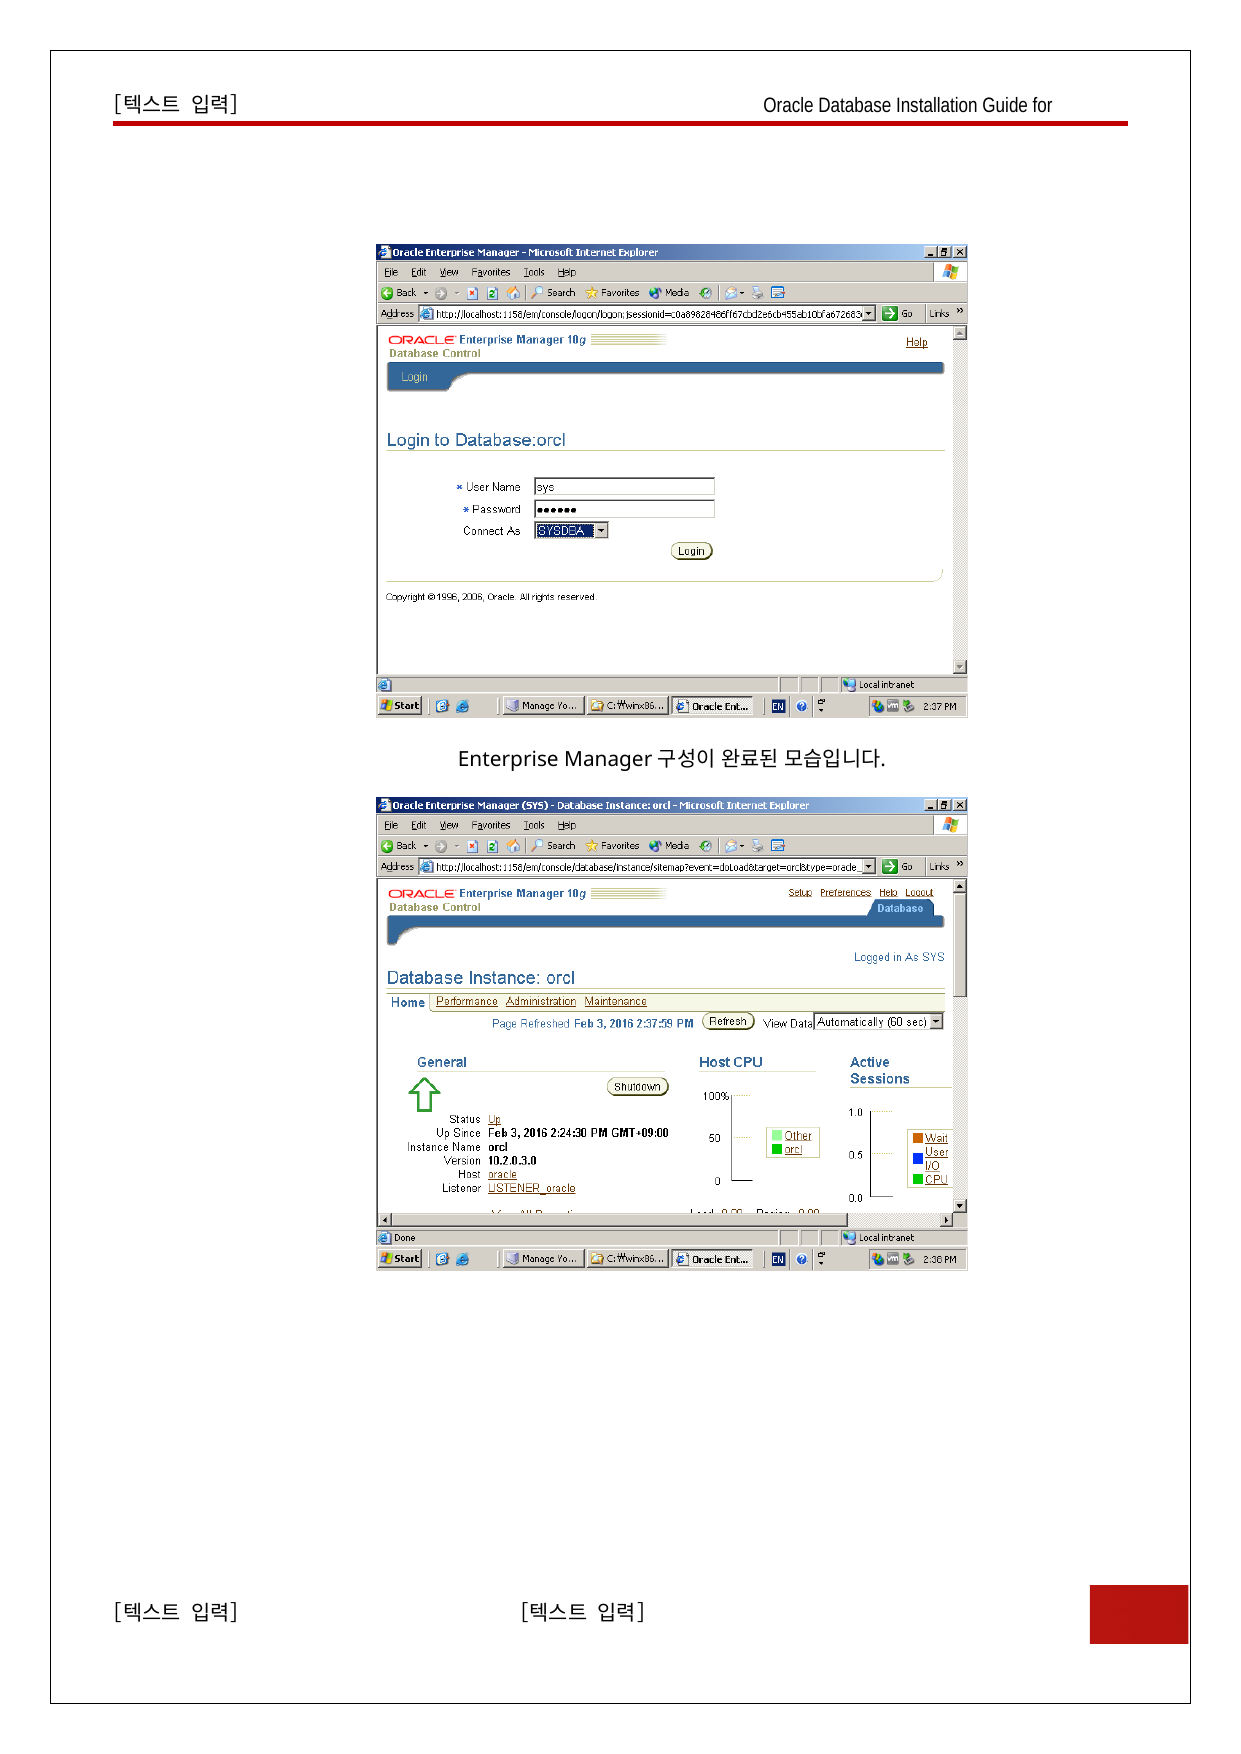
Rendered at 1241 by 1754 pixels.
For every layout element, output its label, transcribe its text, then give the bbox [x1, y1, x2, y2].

text Enterprise Manager 구성이 완료된 모습입니다. [216, 742, 1128, 773]
picture [376, 244, 968, 718]
picture [376, 797, 968, 1271]
picture [1089, 1585, 1189, 1644]
